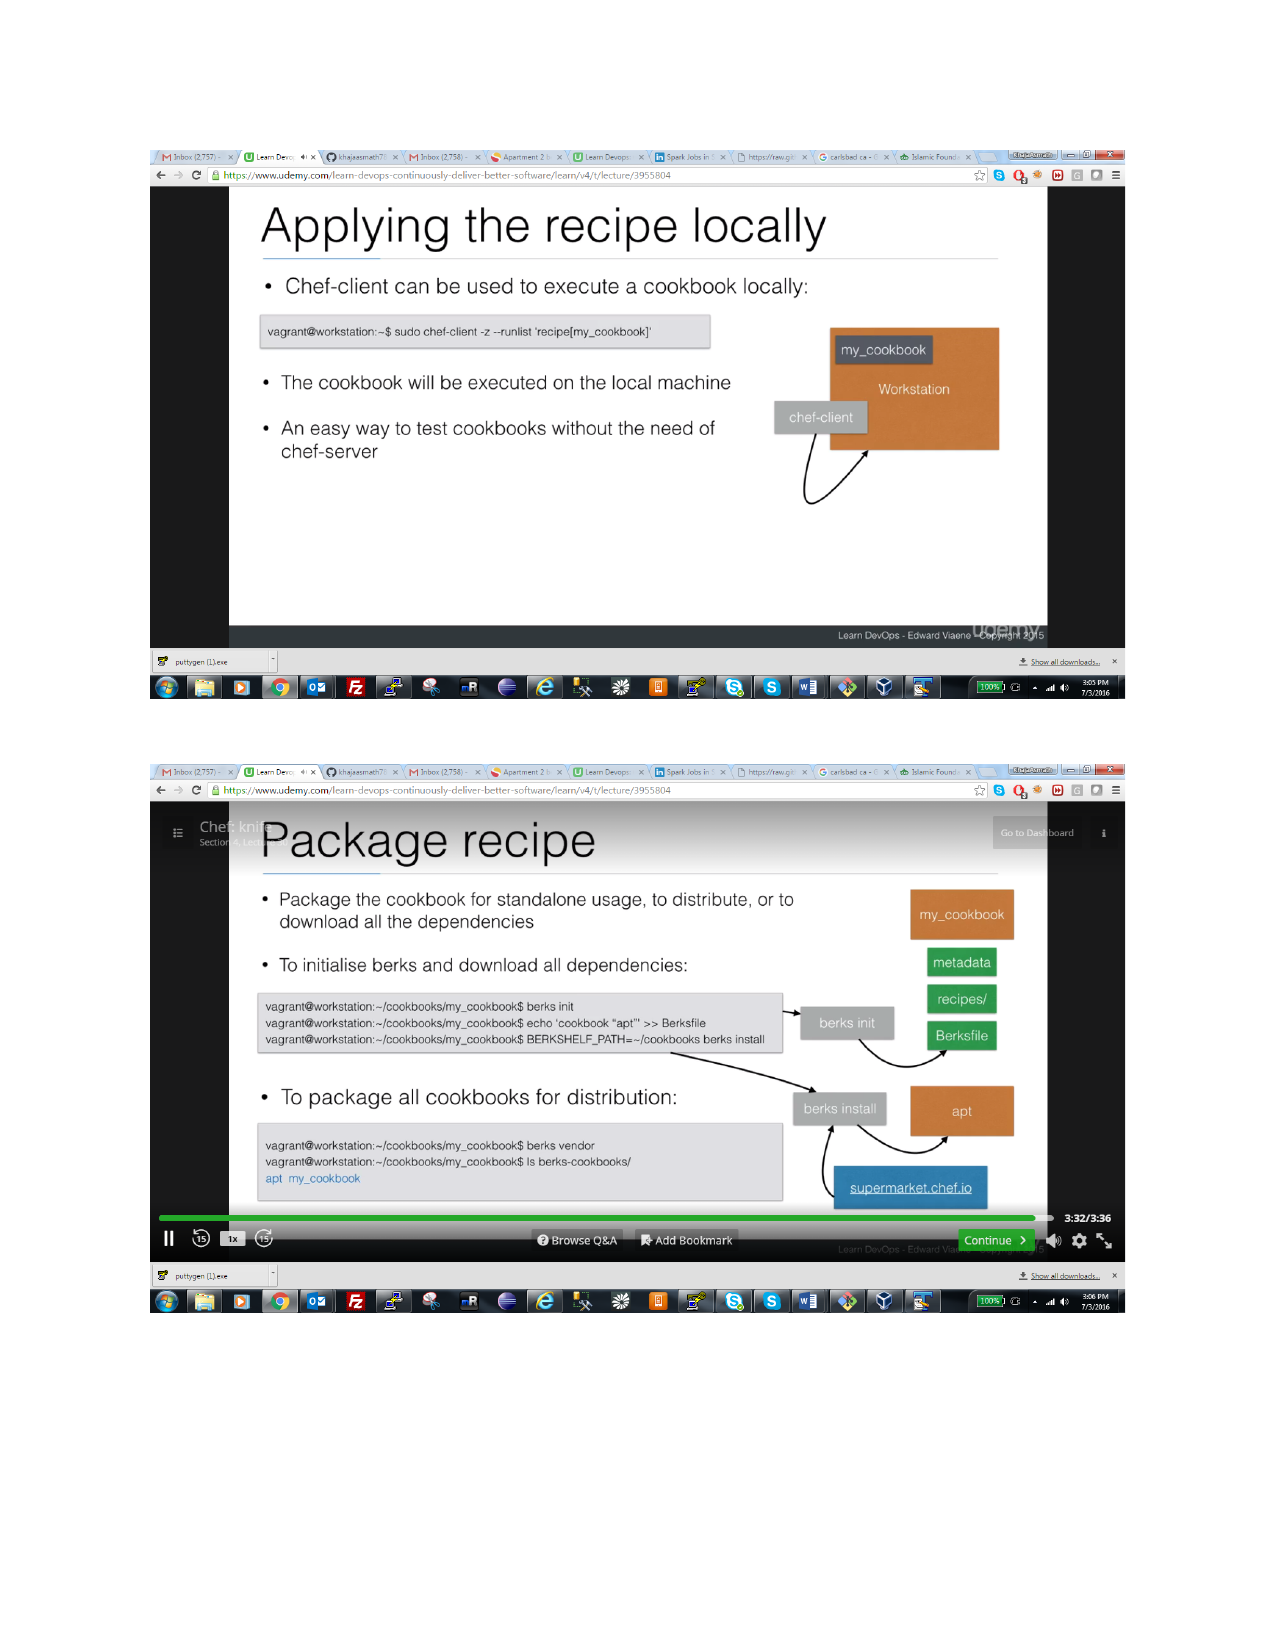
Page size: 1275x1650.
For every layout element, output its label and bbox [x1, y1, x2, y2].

picture [150, 150, 1125, 699]
picture [150, 764, 1125, 1313]
